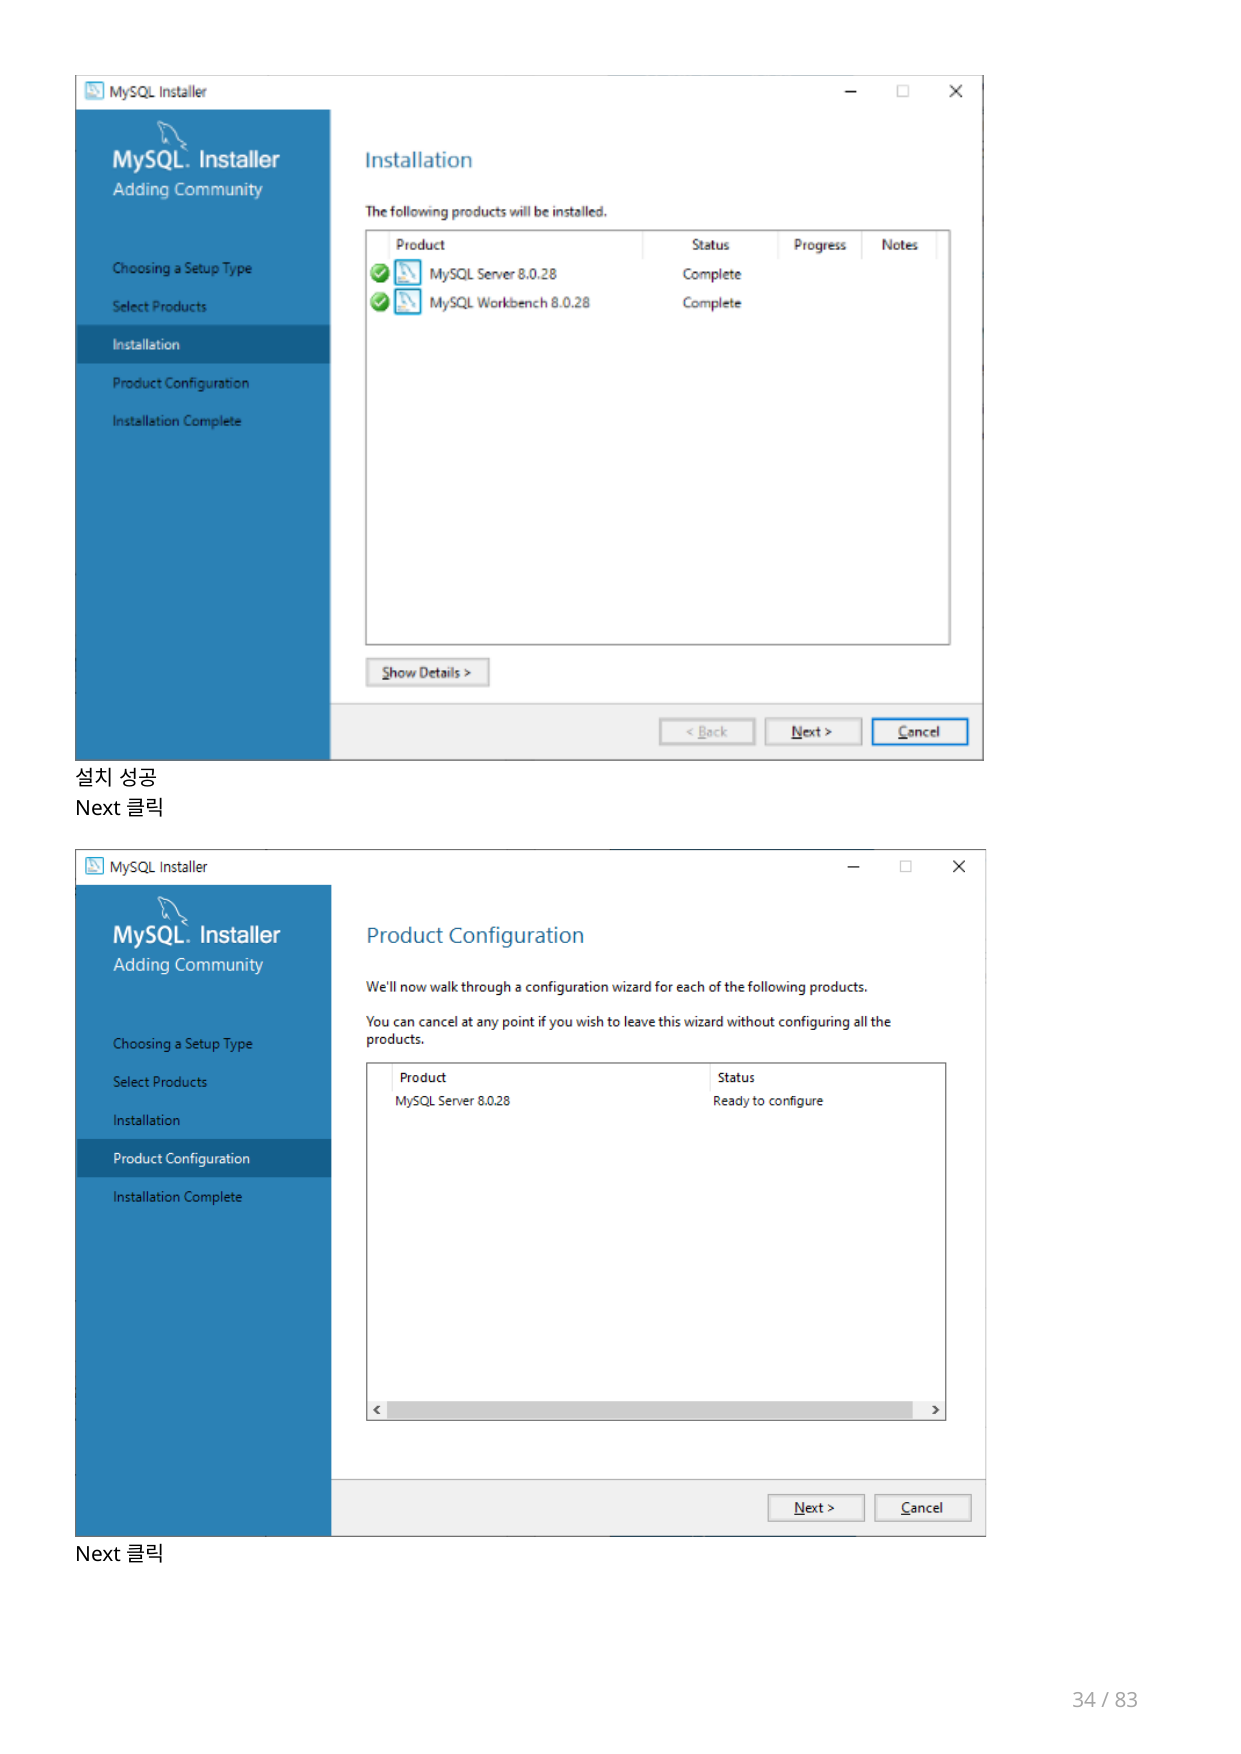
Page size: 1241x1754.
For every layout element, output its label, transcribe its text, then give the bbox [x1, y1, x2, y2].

picture [75, 849, 987, 1537]
text Next 클릭 [75, 1537, 1165, 1567]
text 설치 성공 [75, 761, 1165, 791]
picture [75, 75, 984, 761]
text Next 클릭 [75, 791, 1165, 821]
